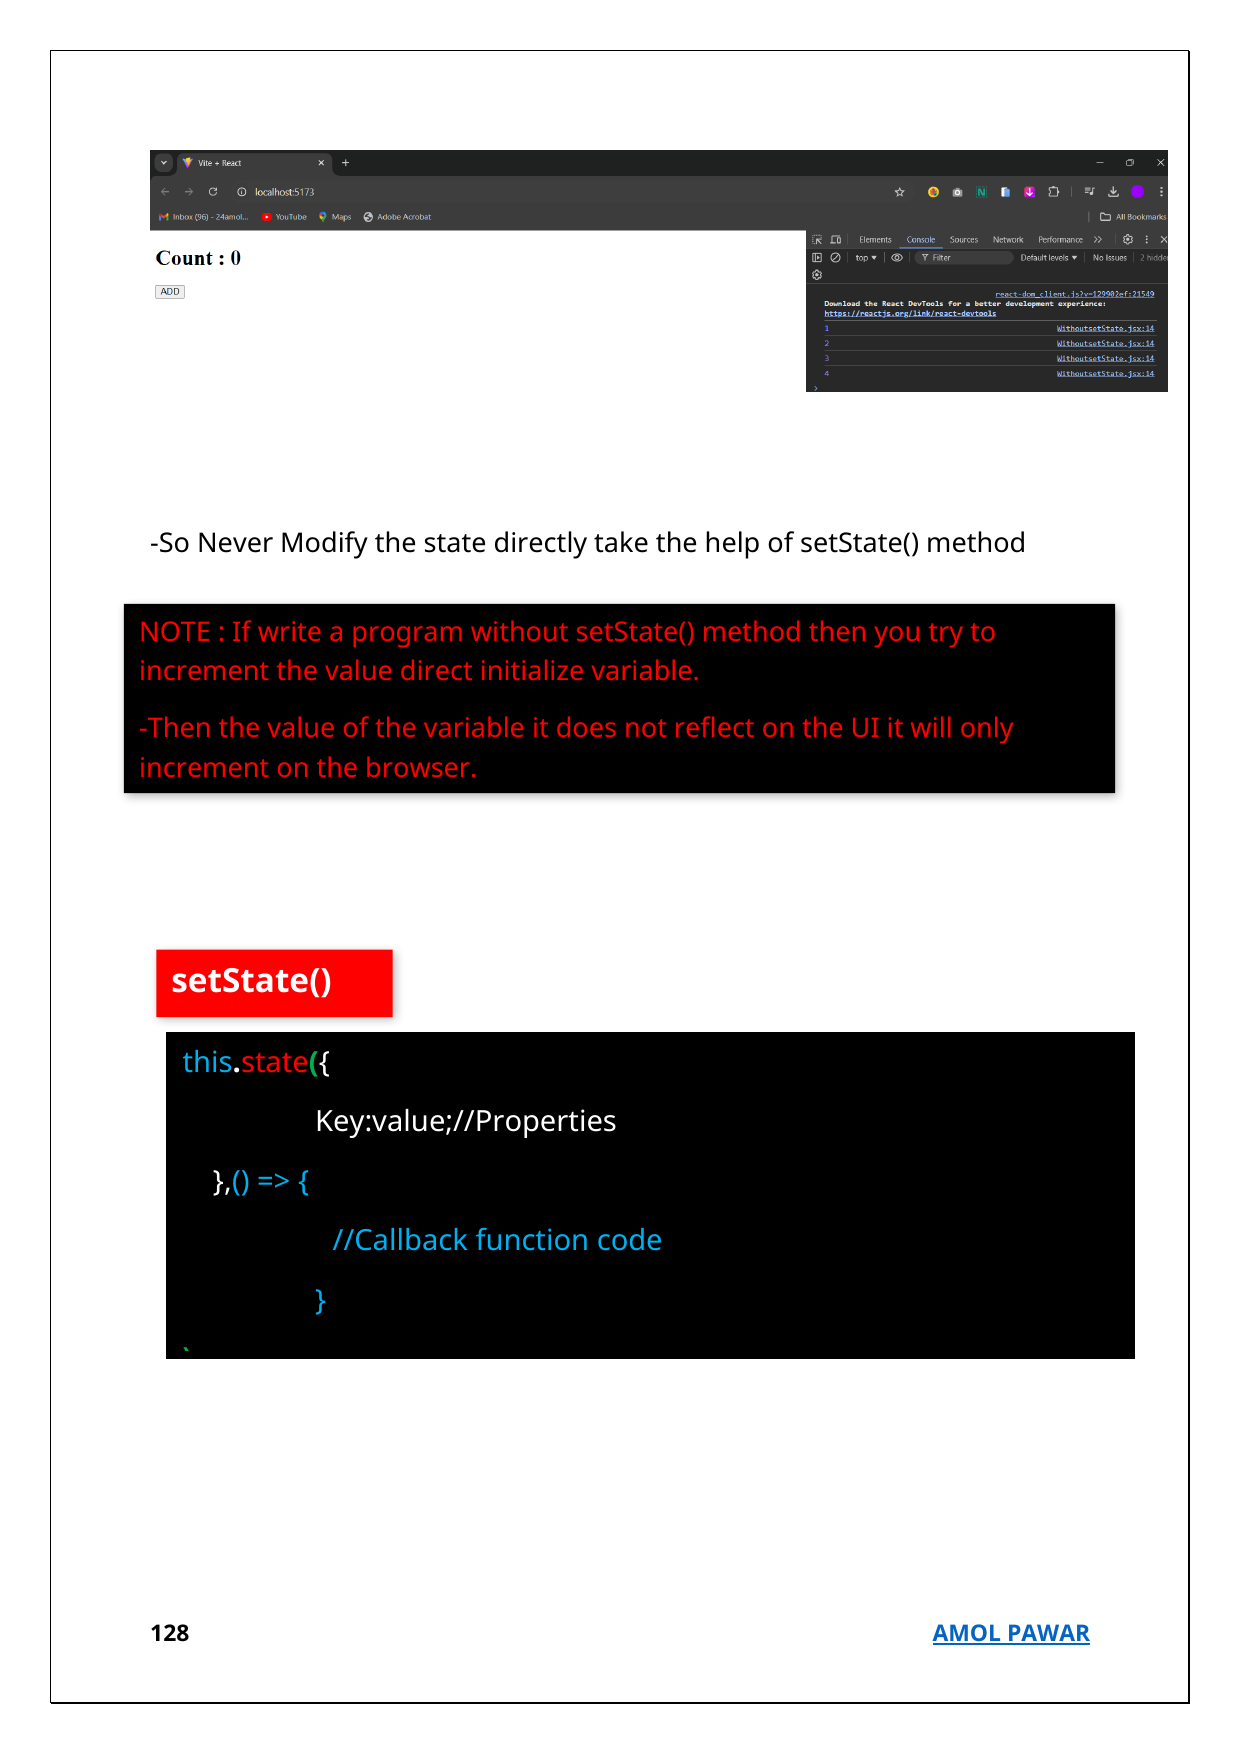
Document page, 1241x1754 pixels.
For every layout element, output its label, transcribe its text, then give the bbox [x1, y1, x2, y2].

text -So Never Modify the state directly take the help of setState() method [150, 523, 1089, 560]
picture [150, 150, 1168, 392]
